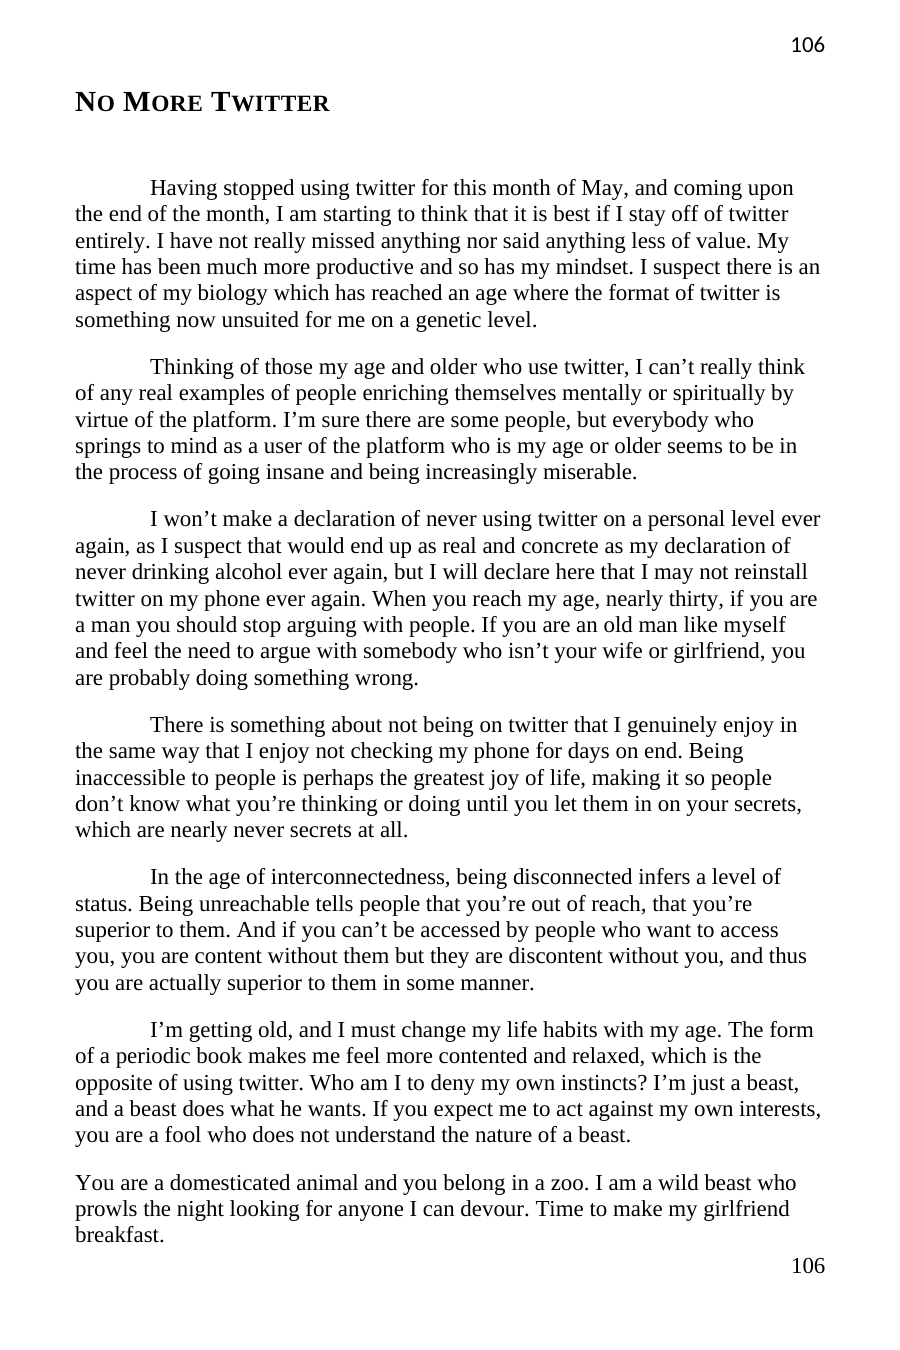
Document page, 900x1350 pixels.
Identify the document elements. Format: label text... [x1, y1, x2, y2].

text You are a domesticated animal and you belong in a zoo. I am a wild beast who prowls the night looking for anyone I can devour. Time to make my girlfriend breakfast. [75, 1169, 825, 1248]
text In the age of interconnectedness, being disconnected infers a level of status. Being unreachable tells people that you’re out of reach, that you’re superior to them. And if you can’t be accessed by people who want to access you, you are content without them but they are discontent without you, and thus you are actually superior to them in some manner. [75, 863, 825, 995]
text There is something about not being on twitter that I genuinely enjoy in the same way that I enjoy not checking my phone for days on end. Being inaccessible to people is perhaps the greatest joy of life, making it so people don’t know what you’re thinking or doing until you let them in on your secrets, which are nearly never secrets at all. [75, 711, 825, 843]
text Having stopped using twitter for this month of May, and coming upon the end of the month, I am starting to think that it is best if I stay off of twitter entirely. I have not really missed anything nor said anything less of value. My time has been much more productive and so has my mindset. I suspect there is an aspect of my biology which has reached an age where the format of twitter is something now unsuited for me on a genetic level. [75, 174, 825, 332]
text Thinking of those my age and older who use twitter, I can’t really think of any real examples of people enriching themselves mentally or spiritually by virtue of the platform. I’m sure there are some people, but everybody who springs to mind as a user of the platform who is my age or older seems to be in the process of going insane and being increasingly miserable. [75, 353, 825, 485]
text I won’t make a declaration of never using twitter on a personal level ever again, as I suspect that would end up as real and concrete as my declaration of never drinking alcohol ever again, but I will declare here that I may not reinstall twitter on my phone ever again. When you reach my age, nearly thirty, if you are a man you should stop arguing with people. If you are an old man like myself and feel the need to argue with somebody who isn’t your wife or girlfriend, you are probably doing something wrong. [75, 506, 825, 690]
text I’m getting old, and I must change my life habits with my age. The form of a periodic book makes me feel more contented and relaxed, which is the opposite of using twitter. Who am I to deny my own instincts? I’m just a beast, and a beast does what he wants. If you expect me to act against my own interests, you are a fool who does not understand the nature of a beast. [75, 1016, 825, 1148]
subtitle No More Twitter [75, 84, 825, 118]
